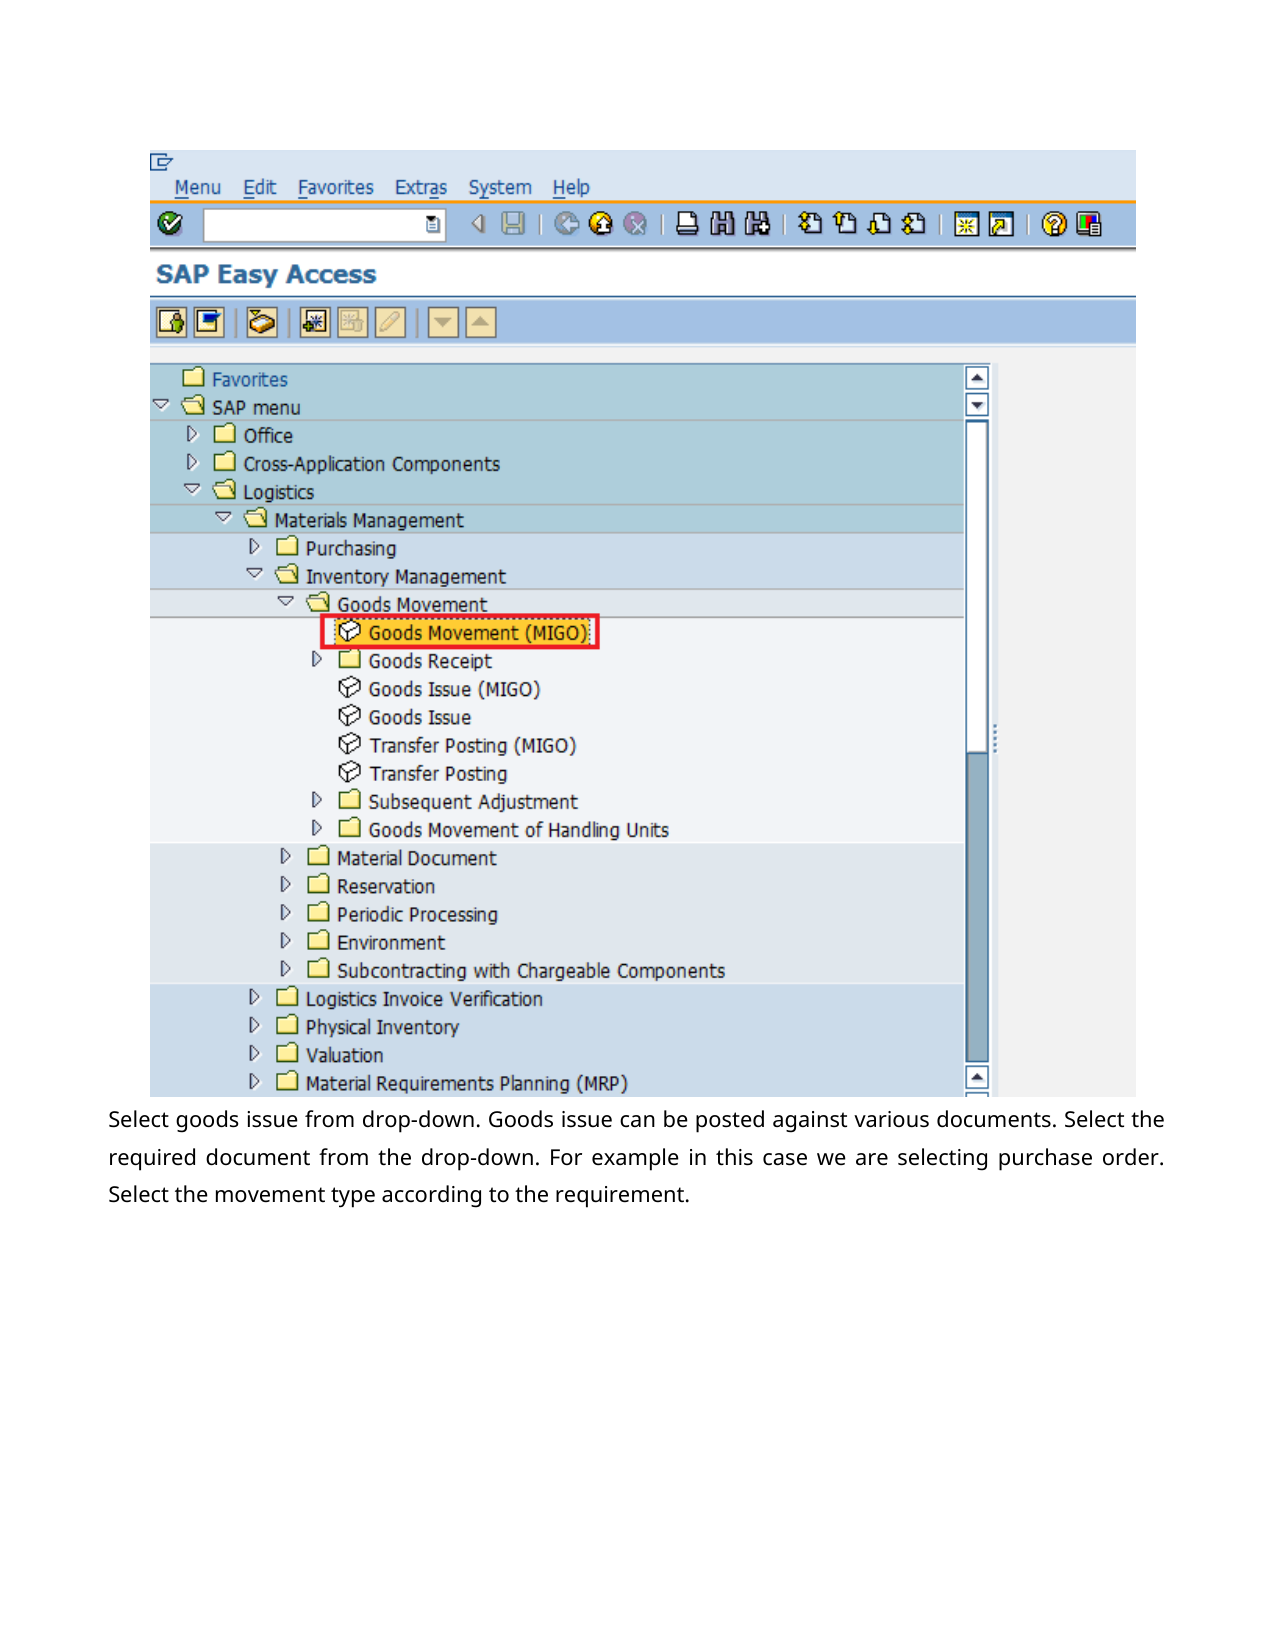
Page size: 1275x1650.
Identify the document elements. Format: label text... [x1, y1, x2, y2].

text Select goods issue from drop-down. Goods issue can be posted against various documents. Select the required document from the drop-down. For example in this case we are selecting purchase order. Select the movement type according to the requirement. [108, 1097, 1167, 1209]
picture [150, 150, 1136, 1097]
